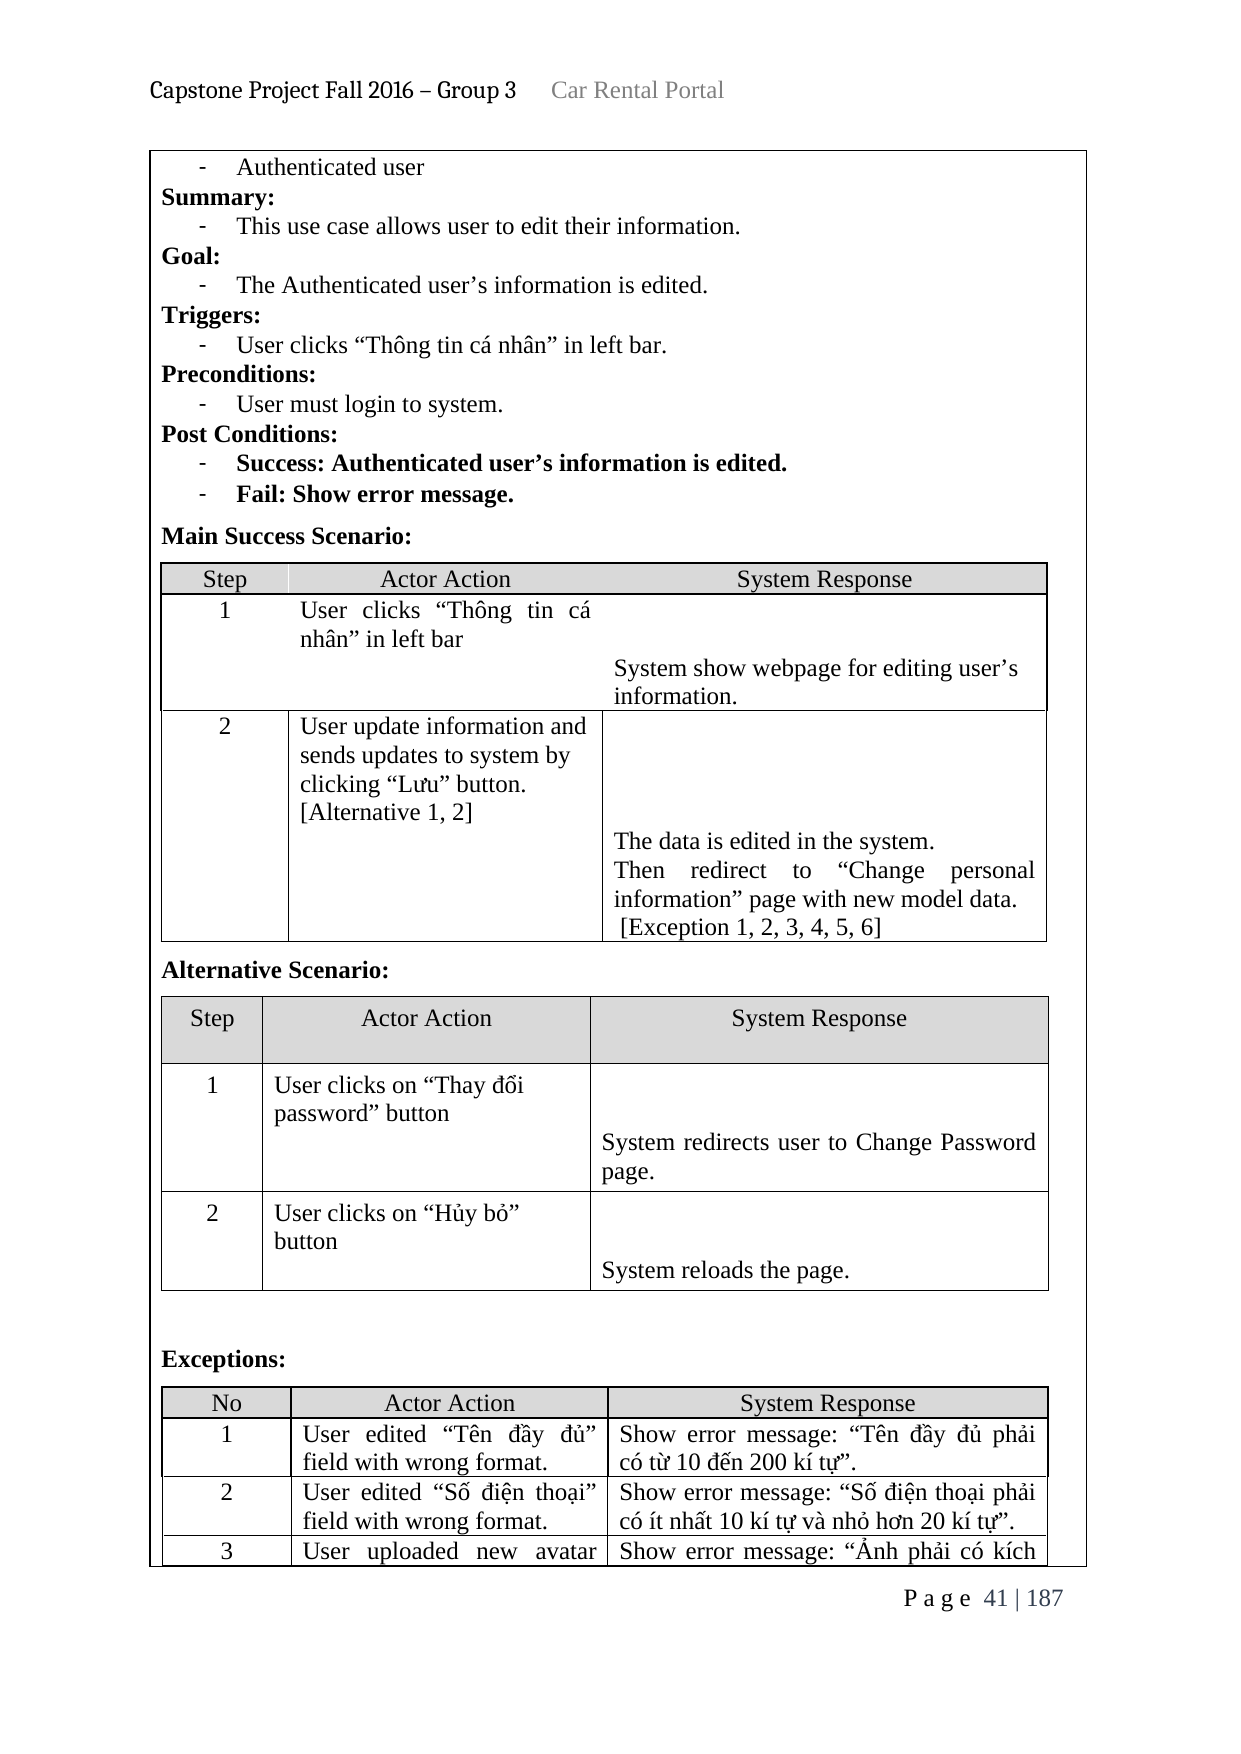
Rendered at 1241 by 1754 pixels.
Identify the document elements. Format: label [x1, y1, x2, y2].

table_cell [151, 151, 1086, 1566]
